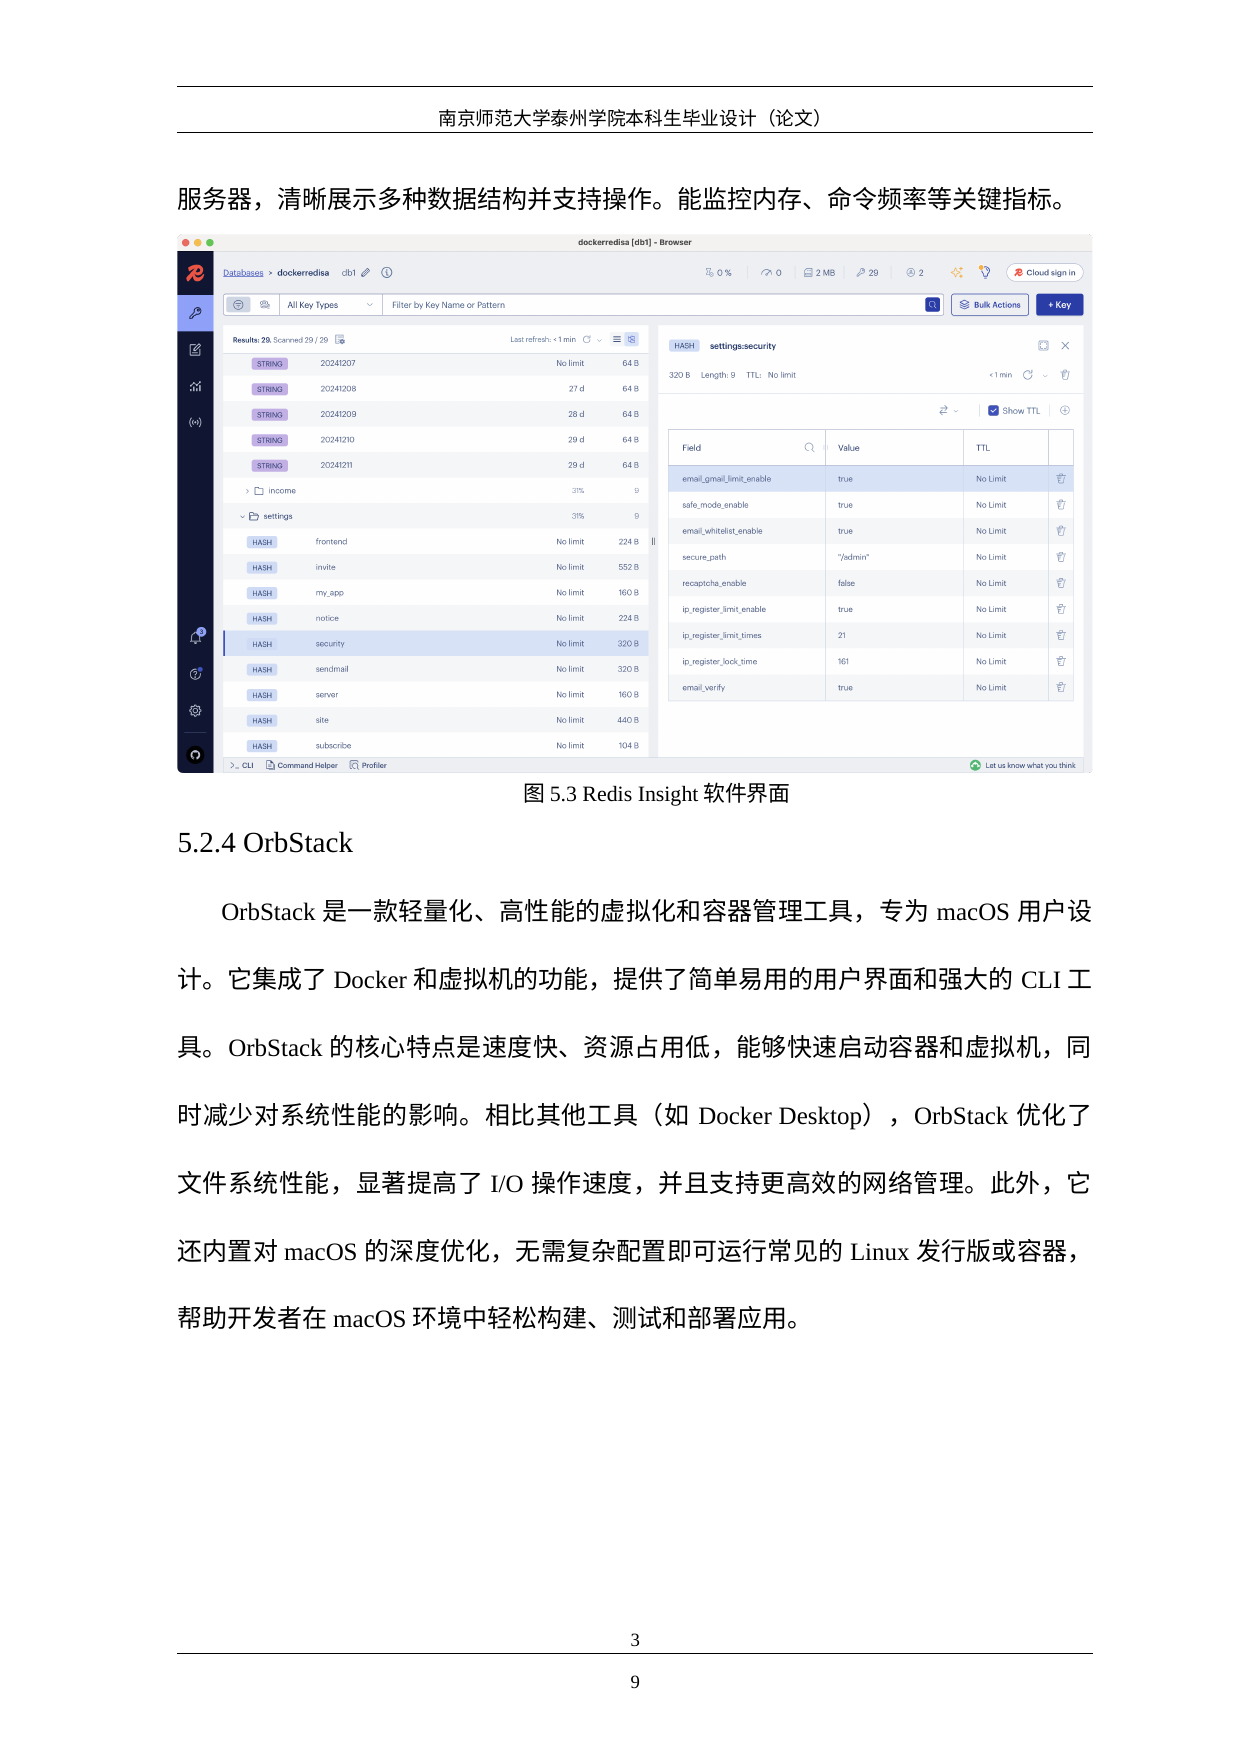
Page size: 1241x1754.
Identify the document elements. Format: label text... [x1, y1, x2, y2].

text 图5.3 Redis Insight软件界面 [177, 775, 1093, 809]
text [177, 164, 1093, 232]
text OrbStack 是一款轻量化、高性能的虚拟化和容器管理工具，专为 macOS 用户设计。它集成了 Docker 和虚拟机的功能，提供了简单易用的用户界面和强大的 CLI 工具。OrbStack 的核心特点是速度快、资源占用低，能够快速启动容器和虚拟机，同时减少对系统性能的影响。相比其他工具（如 Docker Desktop），OrbStack 优化了文件系统性能，显著提高了 I/O 操作速度，并且支持更高效的网络管理。此外，它还内置对 macOS 的深度优化，无需复杂配置即可运行常见的 Linux 发行版或容器，帮助开发者在 macOS 环境中轻松构建、测试和部署应用。 [177, 876, 1093, 1351]
text 5.2.4 OrbStack [177, 825, 1093, 859]
picture [177, 234, 1093, 773]
